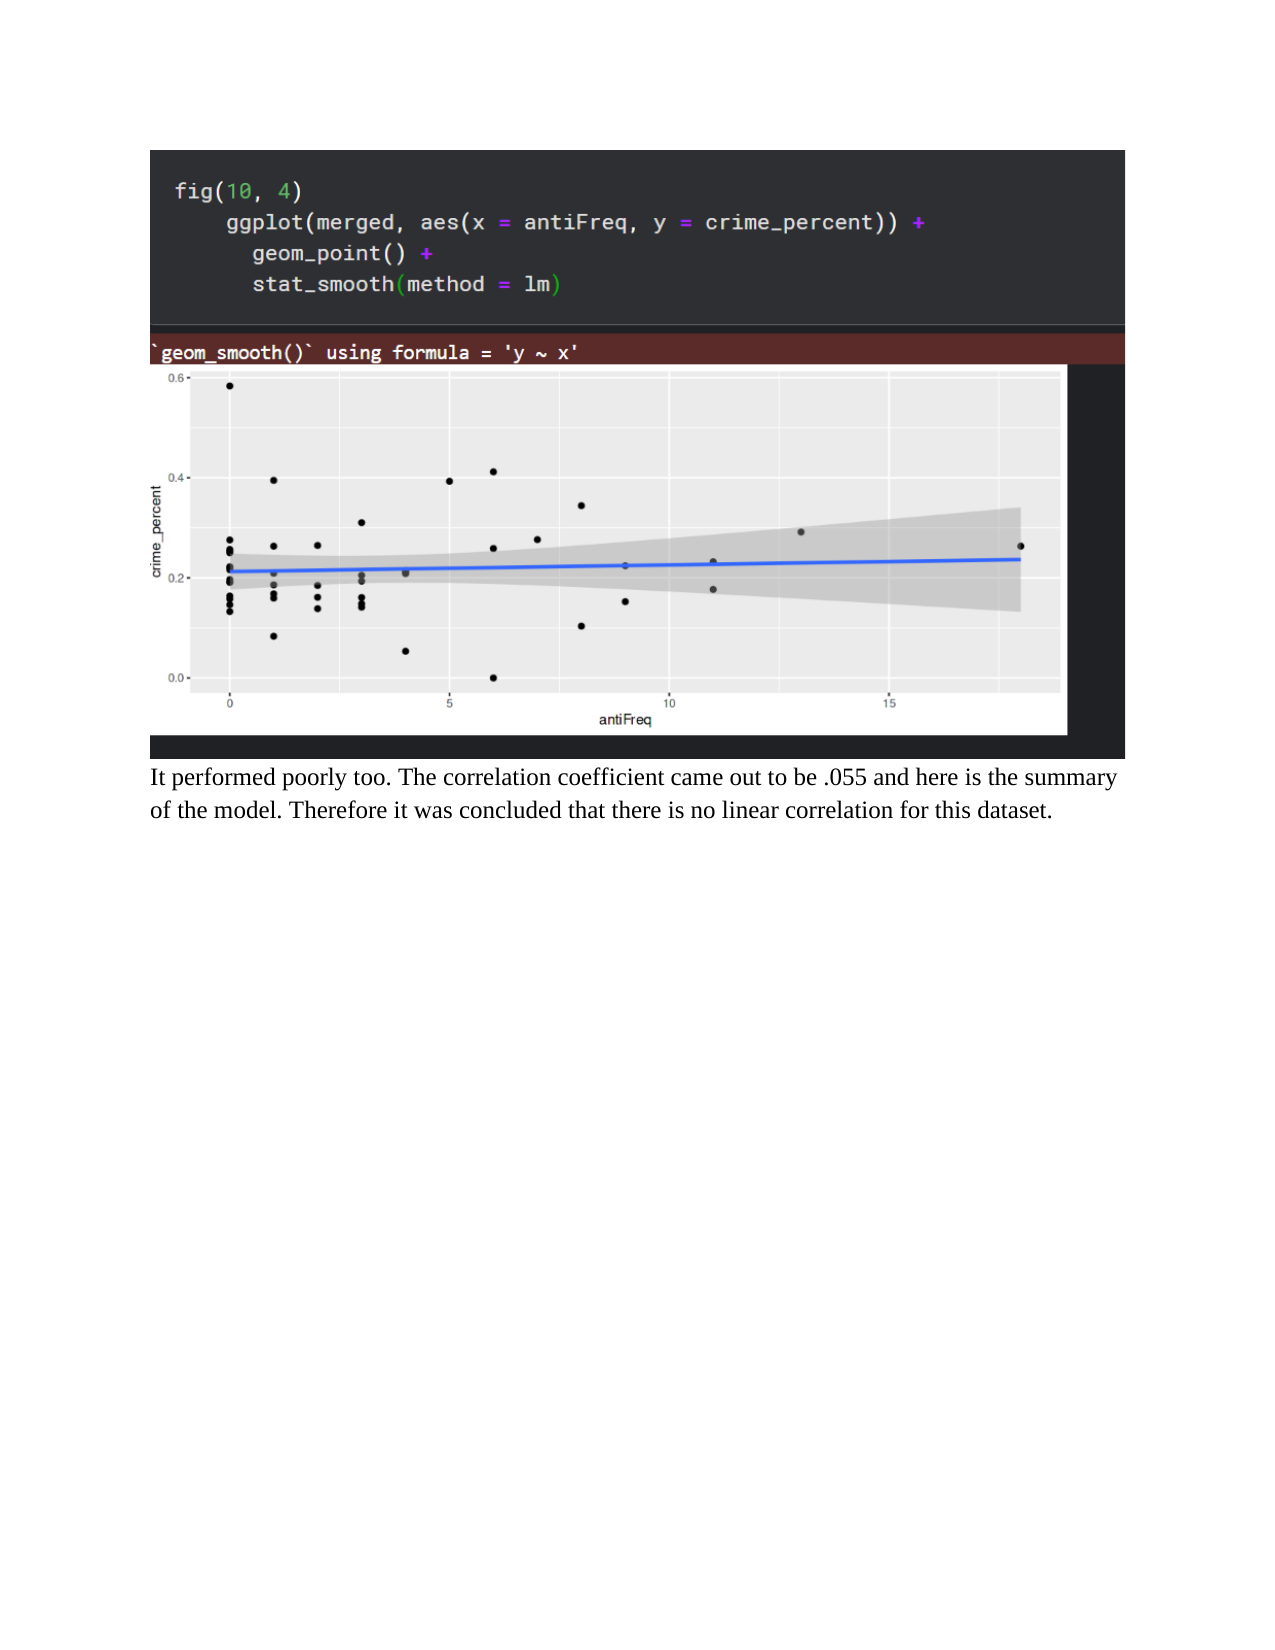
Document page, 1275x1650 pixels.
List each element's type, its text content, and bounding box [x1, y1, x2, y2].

text It performed poorly too. The correlation coefficient came out to be .055 and here is the summary of the model. Therefore it was concluded that there is no linear correlation for this dataset. [150, 762, 1125, 824]
picture [150, 150, 1125, 759]
